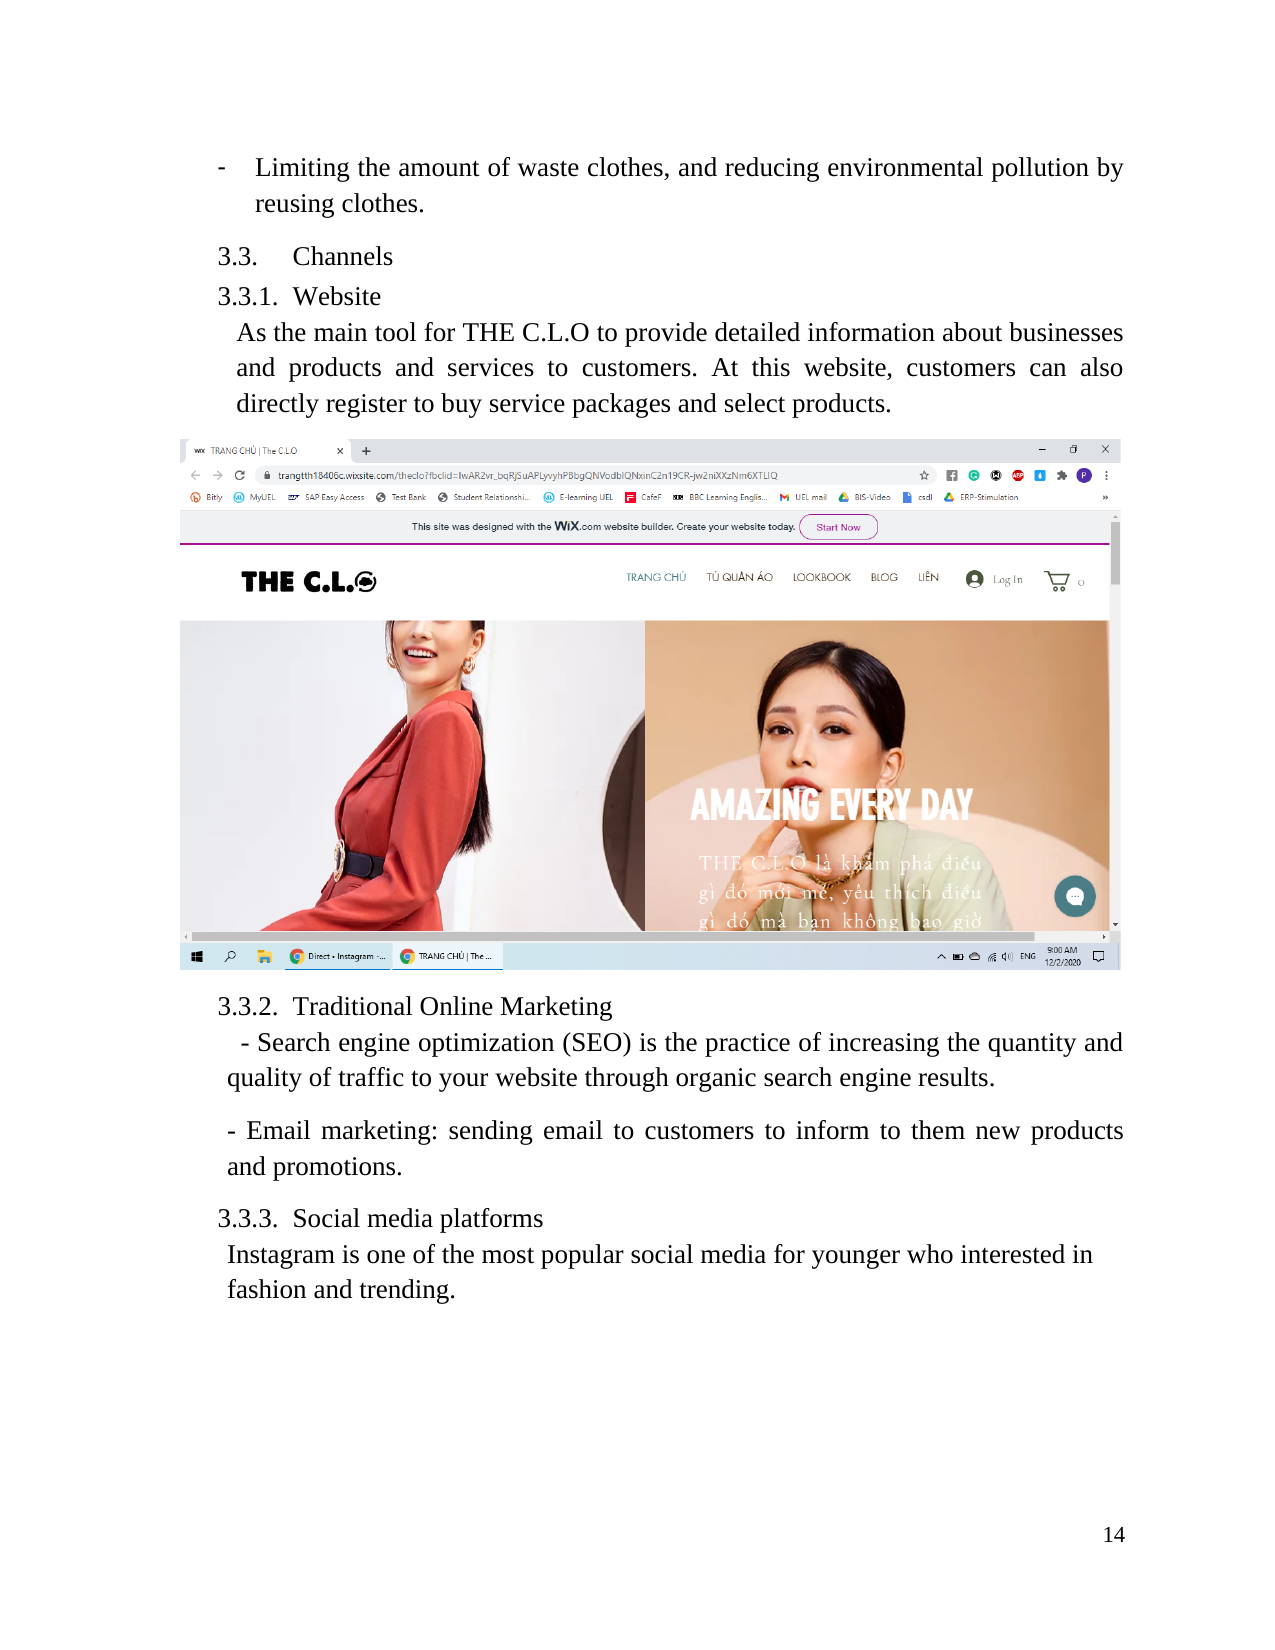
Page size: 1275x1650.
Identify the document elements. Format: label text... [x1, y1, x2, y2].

text Instagram is one of the most popular social media for younger who interested in fashion and trending. [227, 1238, 1125, 1304]
list Limiting the amount of waste clothes, and reducing environmental pollution by reusing clothes. [217, 150, 1125, 219]
picture [180, 439, 1121, 970]
subtitle Social media platforms [217, 1202, 1125, 1233]
text - Search engine optimization (SEO) is the practice of increasing the quantity and quality of traffic to your website through organic search engine results. [227, 1026, 1125, 1093]
subtitle Channels [217, 240, 1125, 271]
text As the main tool for THE C.L.O to provide detailed information about businesses and products and services to customers. At this website, customers can also directly register to buy service packages and select products. [236, 316, 1125, 418]
subtitle Traditional Online Marketing [217, 990, 1125, 1021]
text - Email marketing: sending email to customers to inform to them new products and promotions. [227, 1114, 1125, 1181]
subtitle Website [217, 280, 1125, 311]
